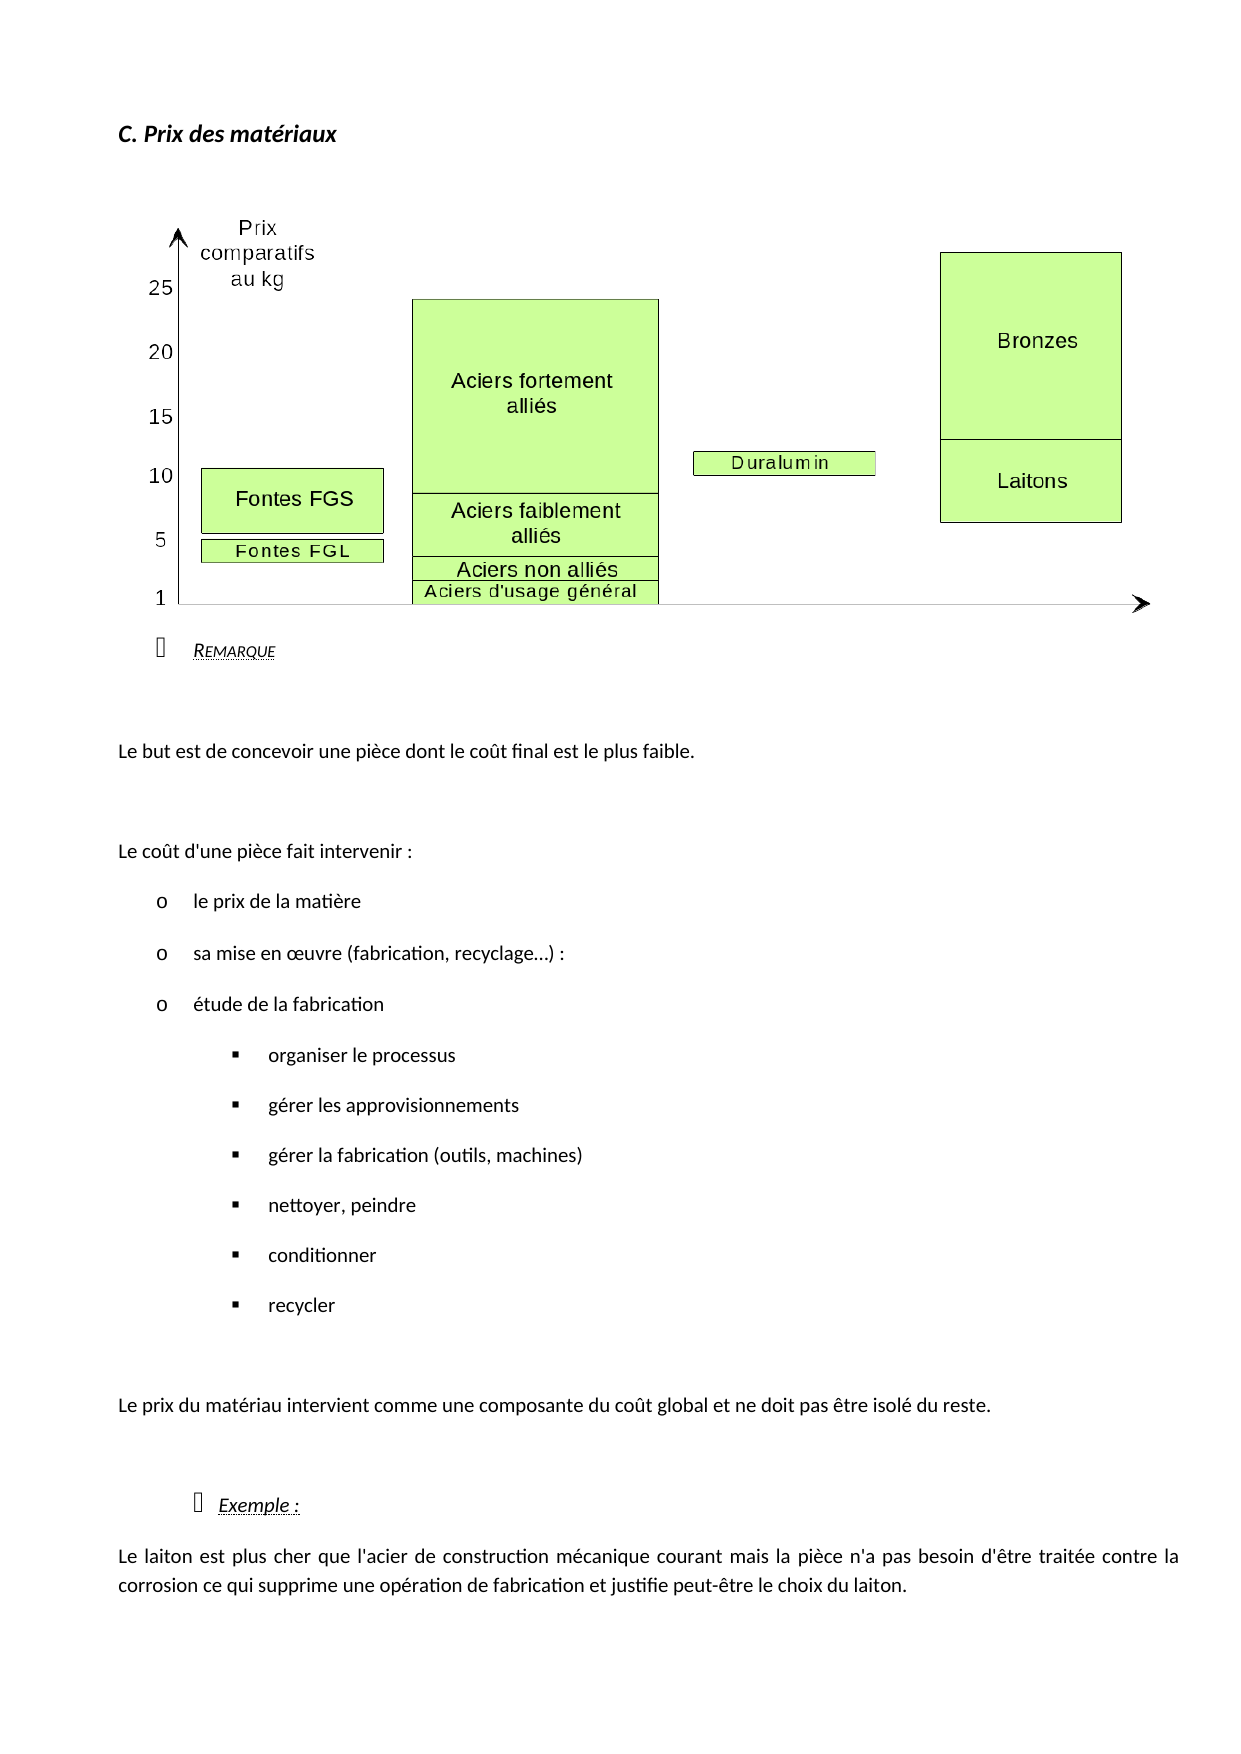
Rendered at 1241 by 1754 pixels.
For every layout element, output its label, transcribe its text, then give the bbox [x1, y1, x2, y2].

list étude de la fabrication [156, 991, 1181, 1017]
list nettoyer, peindre [231, 1192, 1181, 1218]
list recycler [231, 1292, 1181, 1318]
list conditionner [231, 1242, 1181, 1268]
text Le laiton est plus cher que l'acier de construction mécanique courant mais la pièce n'a pas besoin d'être traitée contre la corrosion ce qui supprime une opération de fabrication et justifie peut-être le choix du laiton. [118, 1543, 1181, 1598]
text Le coût d'une pièce fait intervenir : [118, 838, 1181, 864]
subtitle Prix des matériaux [118, 118, 1181, 149]
list gérer les approvisionnements [231, 1092, 1181, 1118]
text Exemple : [193, 1492, 1181, 1519]
list gérer la fabrication (outils, machines) [231, 1142, 1181, 1168]
text Le prix du matériau intervient comme une composante du coût global et ne doit pas être isolé du reste. [118, 1392, 1181, 1418]
list organiser le processus [231, 1042, 1181, 1068]
list le prix de la matière [156, 888, 1181, 915]
text Le but est de concevoir une pièce dont le coût final est le plus faible. [118, 738, 1181, 764]
list sa mise en œuvre (fabrication, recyclage…) : [156, 940, 1181, 966]
subtitle Remarque [156, 637, 1181, 664]
